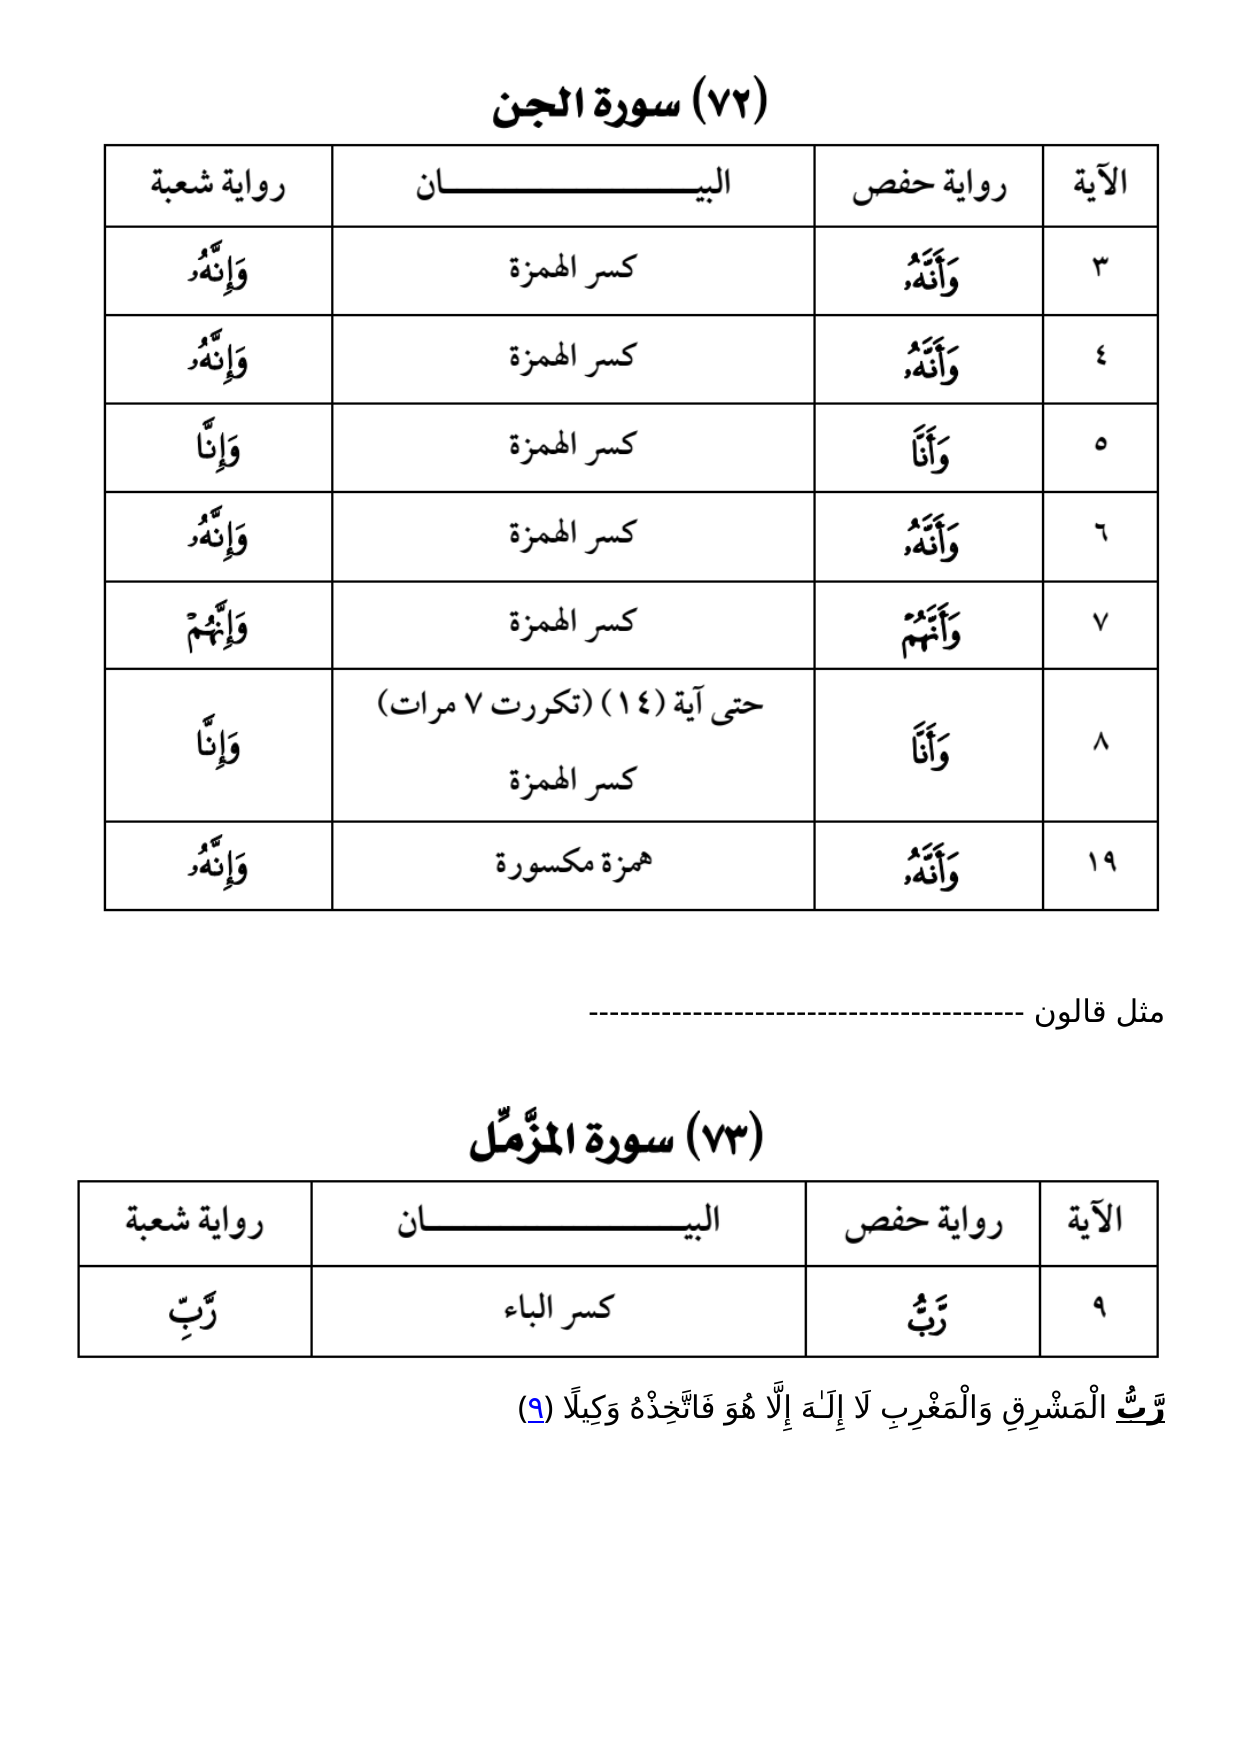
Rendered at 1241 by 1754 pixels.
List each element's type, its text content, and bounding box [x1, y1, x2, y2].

picture [75, 1106, 1166, 1371]
text رَّبُّ الْمَشْرِقِ وَالْمَغْرِبِ لَا إِلَـٰهَ إِلَّا هُوَ فَاتَّخِذْهُ وَكِيلًا ﴿٩﴾ [75, 1389, 1165, 1426]
picture [75, 75, 1166, 917]
text مثل قالون ------------------------------------------ [75, 993, 1165, 1029]
